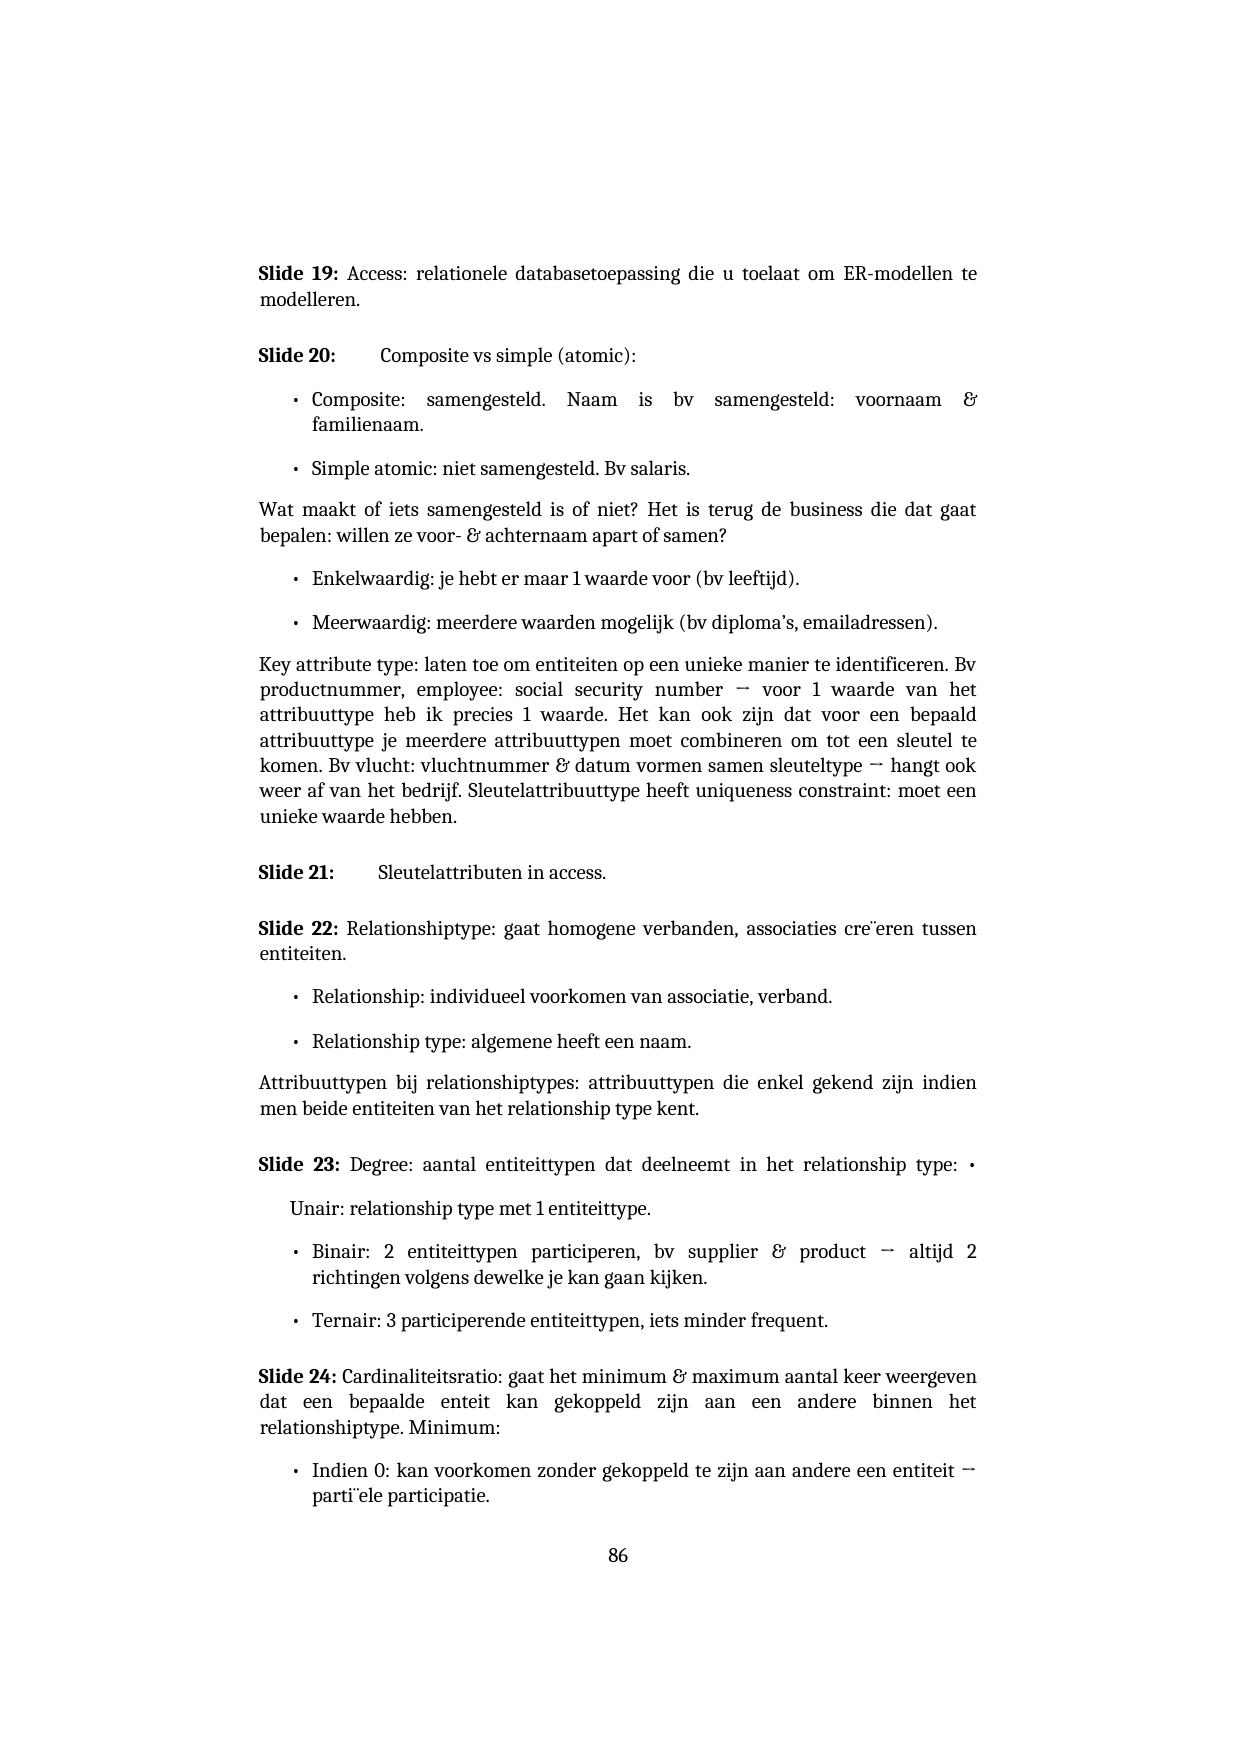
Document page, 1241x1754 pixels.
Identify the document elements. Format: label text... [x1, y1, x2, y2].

text Wat maakt of iets samengesteld is of niet? Het is terug de business die dat gaat bepalen: willen ze voor- & achternaam apart of samen? [258, 498, 978, 547]
text Attribuuttypen bij relationshiptypes: attribuuttypen die enkel gekend zijn indien men beide entiteiten van het relationship type kent. [258, 1071, 978, 1120]
list Simple atomic: niet samengesteld. Bv salaris. [291, 456, 978, 480]
list Relationship type: algemene heeft een naam. [291, 1029, 978, 1053]
text Slide 19: Access: relationele databasetoepassing die u toelaat om ER-modellen te modelleren. [258, 262, 978, 311]
text Slide 22: Relationshiptype: gaat homogene verbanden, associaties cre¨eren tussen entiteiten. [258, 917, 978, 966]
text Slide 20: Composite vs simple (atomic): [258, 343, 1185, 367]
text Slide 21: Sleutelattributen in access. [258, 861, 1185, 884]
list Relationship: individueel voorkomen van associatie, verband. [291, 985, 978, 1009]
list Enkelwaardig: je hebt er maar 1 waarde voor (bv leeftijd). [291, 567, 978, 591]
list Ternair: 3 participerende entiteittypen, iets minder frequent. [291, 1308, 978, 1332]
list Meerwaardig: meerdere waarden mogelijk (bv diploma’s, emailadressen). [291, 611, 978, 635]
text Key attribute type: laten toe om entiteiten op een unieke manier te identificeren. Bv productnummer, employee: social security number → voor 1 waarde van het attribuuttype heb ik precies 1 waarde. Het kan ook zijn dat voor een bepaald attribuuttype je meerdere attribuuttypen moet combineren om tot een sleutel te komen. Bv vlucht: vluchtnummer & datum vormen samen sleuteltype → hangt ook weer af van het bedrijf. Sleutelattribuuttype heeft uniqueness constraint: moet een unieke waarde hebben. [258, 652, 978, 828]
text Slide 24: Cardinaliteitsratio: gaat het minimum & maximum aantal keer weergeven dat een bepaalde enteit kan gekoppeld zijn aan een andere binnen het relationshiptype. Minimum: [258, 1365, 978, 1439]
list Indien 0: kan voorkomen zonder gekoppeld te zijn aan andere een entiteit → parti¨ele participatie. [291, 1459, 978, 1508]
list Composite: samengesteld. Naam is bv samengesteld: voornaam & familienaam. [291, 388, 978, 437]
text Slide 23: Degree: aantal entiteittypen dat deelneemt in het relationship type: • Unair: relationship type met 1 entiteittype. [258, 1152, 978, 1220]
list Binair: 2 entiteittypen participeren, bv supplier & product → altijd 2 richtingen volgens dewelke je kan gaan kijken. [291, 1240, 978, 1289]
